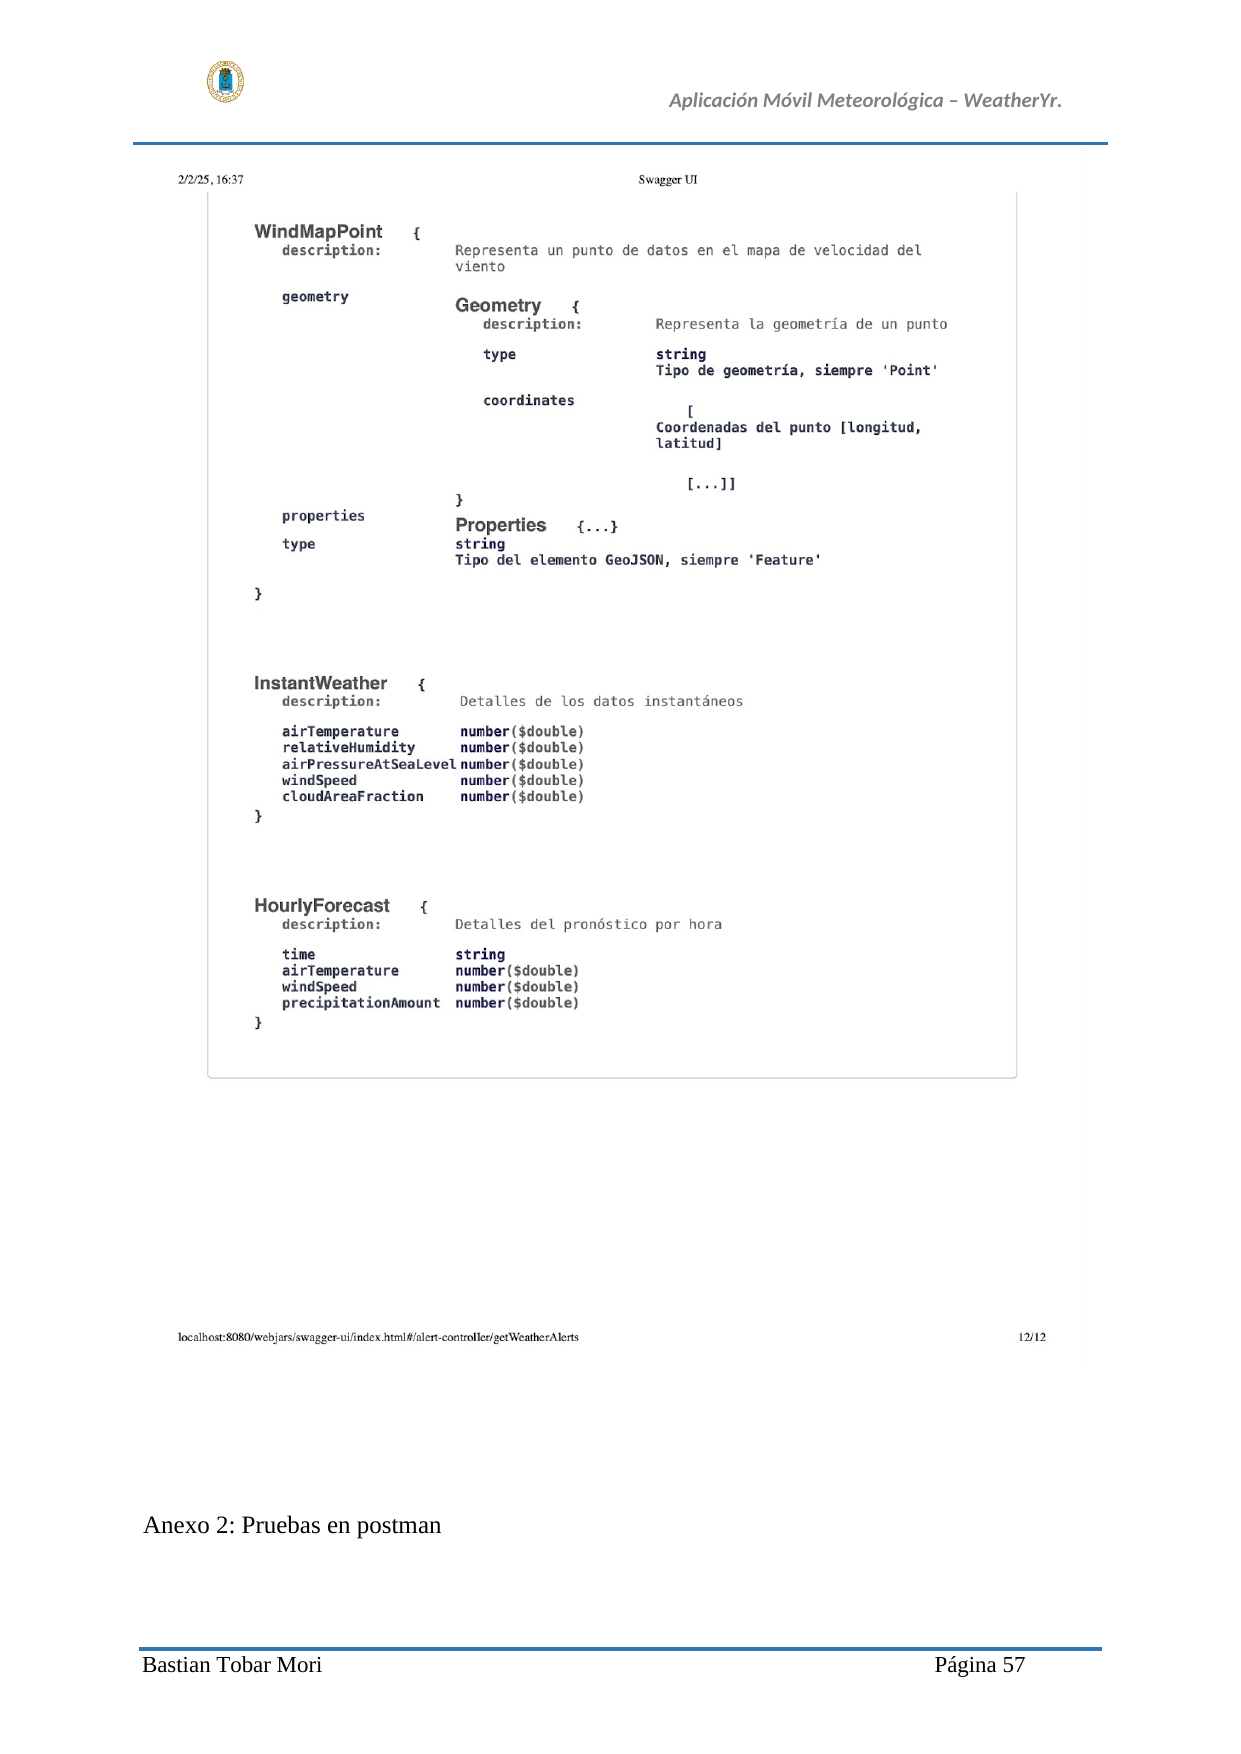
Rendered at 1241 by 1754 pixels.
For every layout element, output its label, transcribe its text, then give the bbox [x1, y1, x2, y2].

picture [206, 58, 244, 103]
text Anexo 2: Pruebas en postman [143, 1511, 1099, 1539]
picture [141, 150, 1083, 1363]
